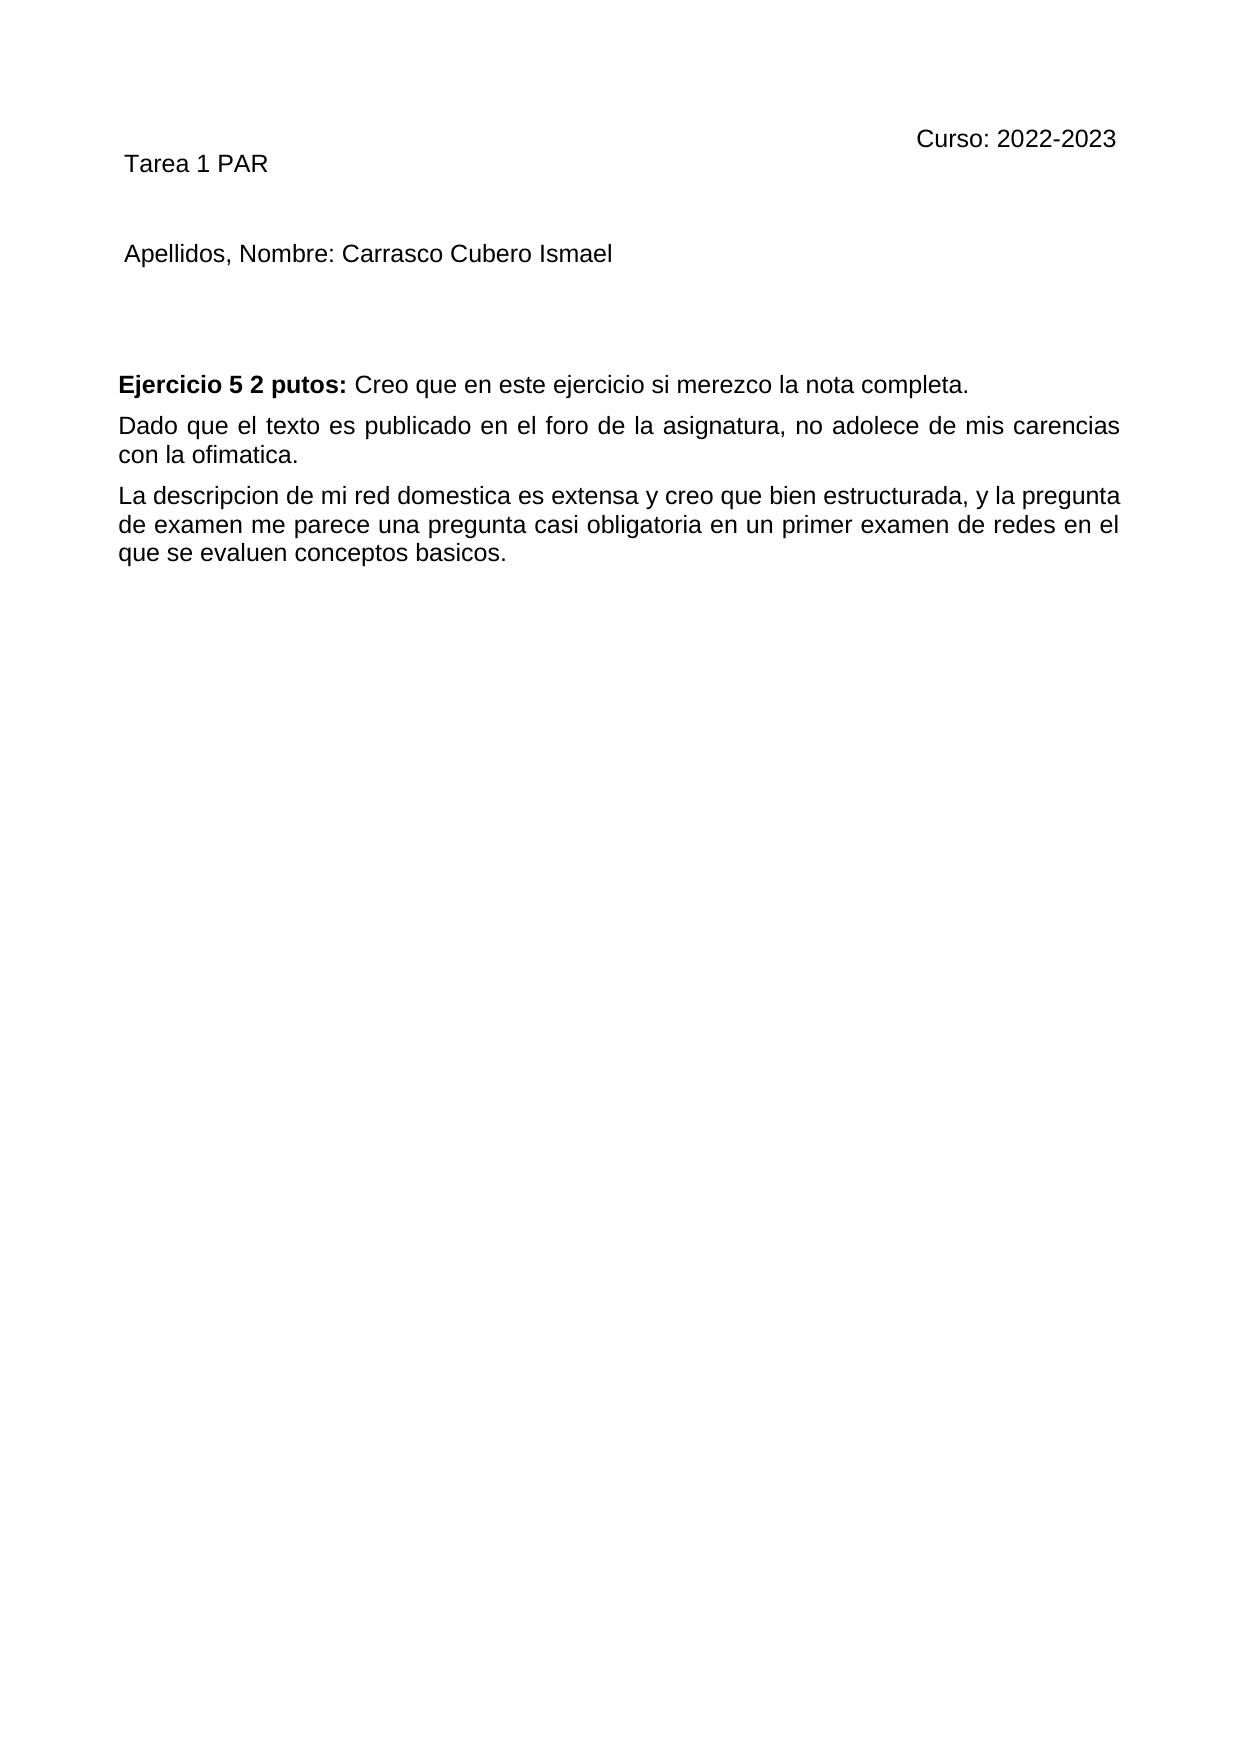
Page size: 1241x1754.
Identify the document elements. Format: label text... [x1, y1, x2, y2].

text Dado que el texto es publicado en el foro de la asignatura, no adolece de mis carencias con la ofimatica. [118, 411, 1122, 468]
text Ejercicio 5 2 putos: Creo que en este ejercicio si merezco la nota completa. [118, 369, 1122, 398]
text La descripcion de mi red domestica es extensa y creo que bien estructurada, y la pregunta de examen me parece una pregunta casi obligatoria en un primer examen de redes en el que se evaluen conceptos basicos. [118, 481, 1122, 567]
